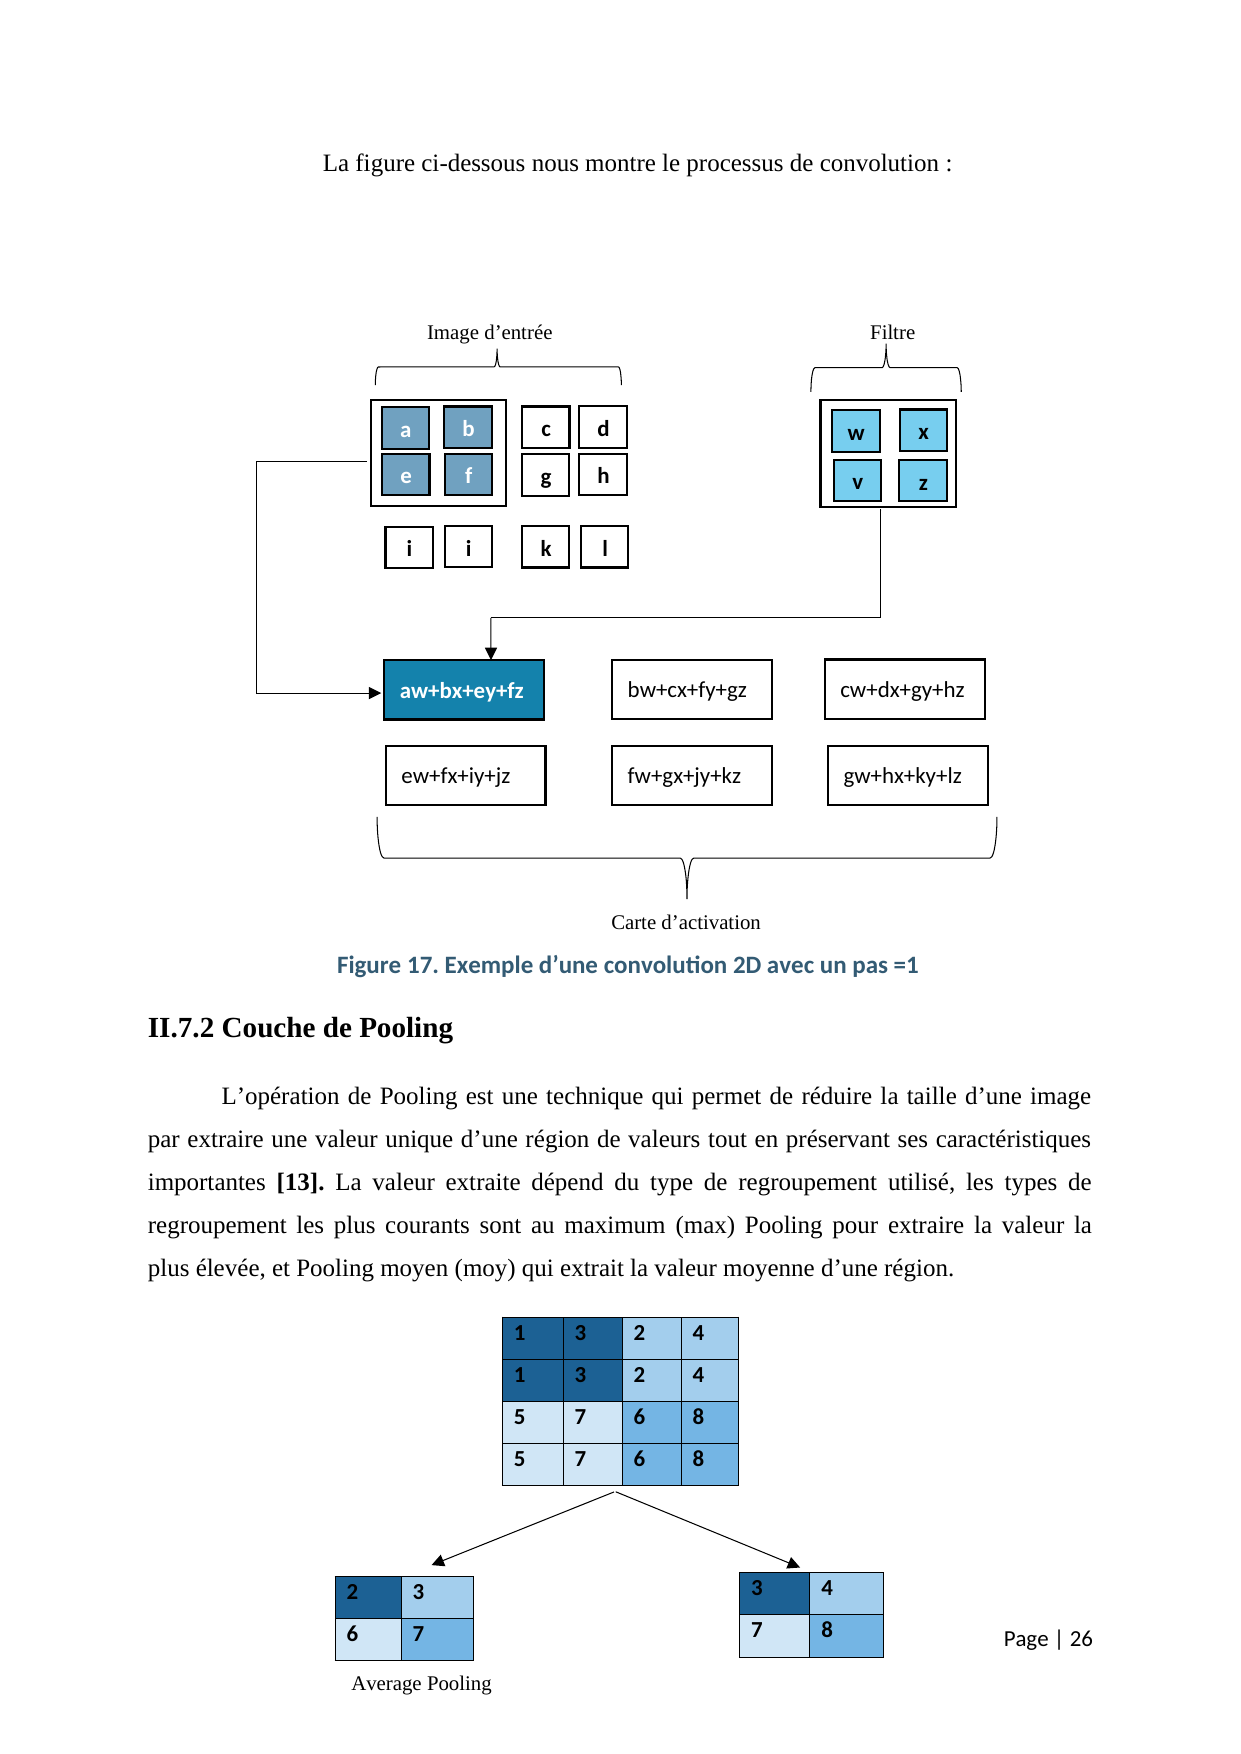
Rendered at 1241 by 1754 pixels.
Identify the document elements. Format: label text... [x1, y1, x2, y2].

table_header 3 [564, 1318, 622, 1359]
table_cell 4 [682, 1360, 738, 1401]
table_header 2 [336, 1577, 401, 1618]
table_header 3 [402, 1577, 473, 1618]
table_header 2 [623, 1318, 681, 1359]
table_cell 5 [503, 1402, 563, 1443]
table_cell 6 [336, 1619, 401, 1660]
list La figure ci-dessous nous montre le processus de convolution : [223, 148, 1093, 176]
table_cell 6 [623, 1444, 681, 1485]
table_cell 2 [623, 1360, 681, 1401]
table_cell 8 [810, 1615, 883, 1657]
table_cell 7 [740, 1615, 809, 1657]
text L’opération de Pooling est une technique qui permet de réduire la taille d’une image par extraire une valeur unique d’une région de valeurs tout en préservant ses caractéristiques importantes [13]. La valeur extraite dépend du type de regroupement utilisé, les types de regroupement les plus courants sont au maximum (max) Pooling pour extraire la valeur la plus élevée, et Pooling moyen (moy) qui extrait la valeur moyenne d’une région. [148, 1081, 1093, 1282]
list Carte d’activation [590, 910, 1093, 934]
table_header 4 [810, 1573, 883, 1614]
table_cell 8 [682, 1402, 738, 1443]
table_cell 8 [682, 1444, 738, 1485]
table_cell 5 [503, 1444, 563, 1485]
table_cell 6 [623, 1402, 681, 1443]
list Image d’entrée Filtre [260, 320, 1093, 344]
text II.7.2 Couche de Pooling [148, 1010, 1093, 1043]
table_cell 3 [564, 1360, 622, 1401]
table_header 1 [503, 1318, 563, 1359]
table_cell 1 [503, 1360, 563, 1401]
table_cell 7 [564, 1444, 622, 1485]
table_cell 7 [402, 1619, 473, 1660]
table_header 3 [740, 1573, 809, 1614]
table_header 4 [682, 1318, 738, 1359]
table_cell 7 [564, 1402, 622, 1443]
